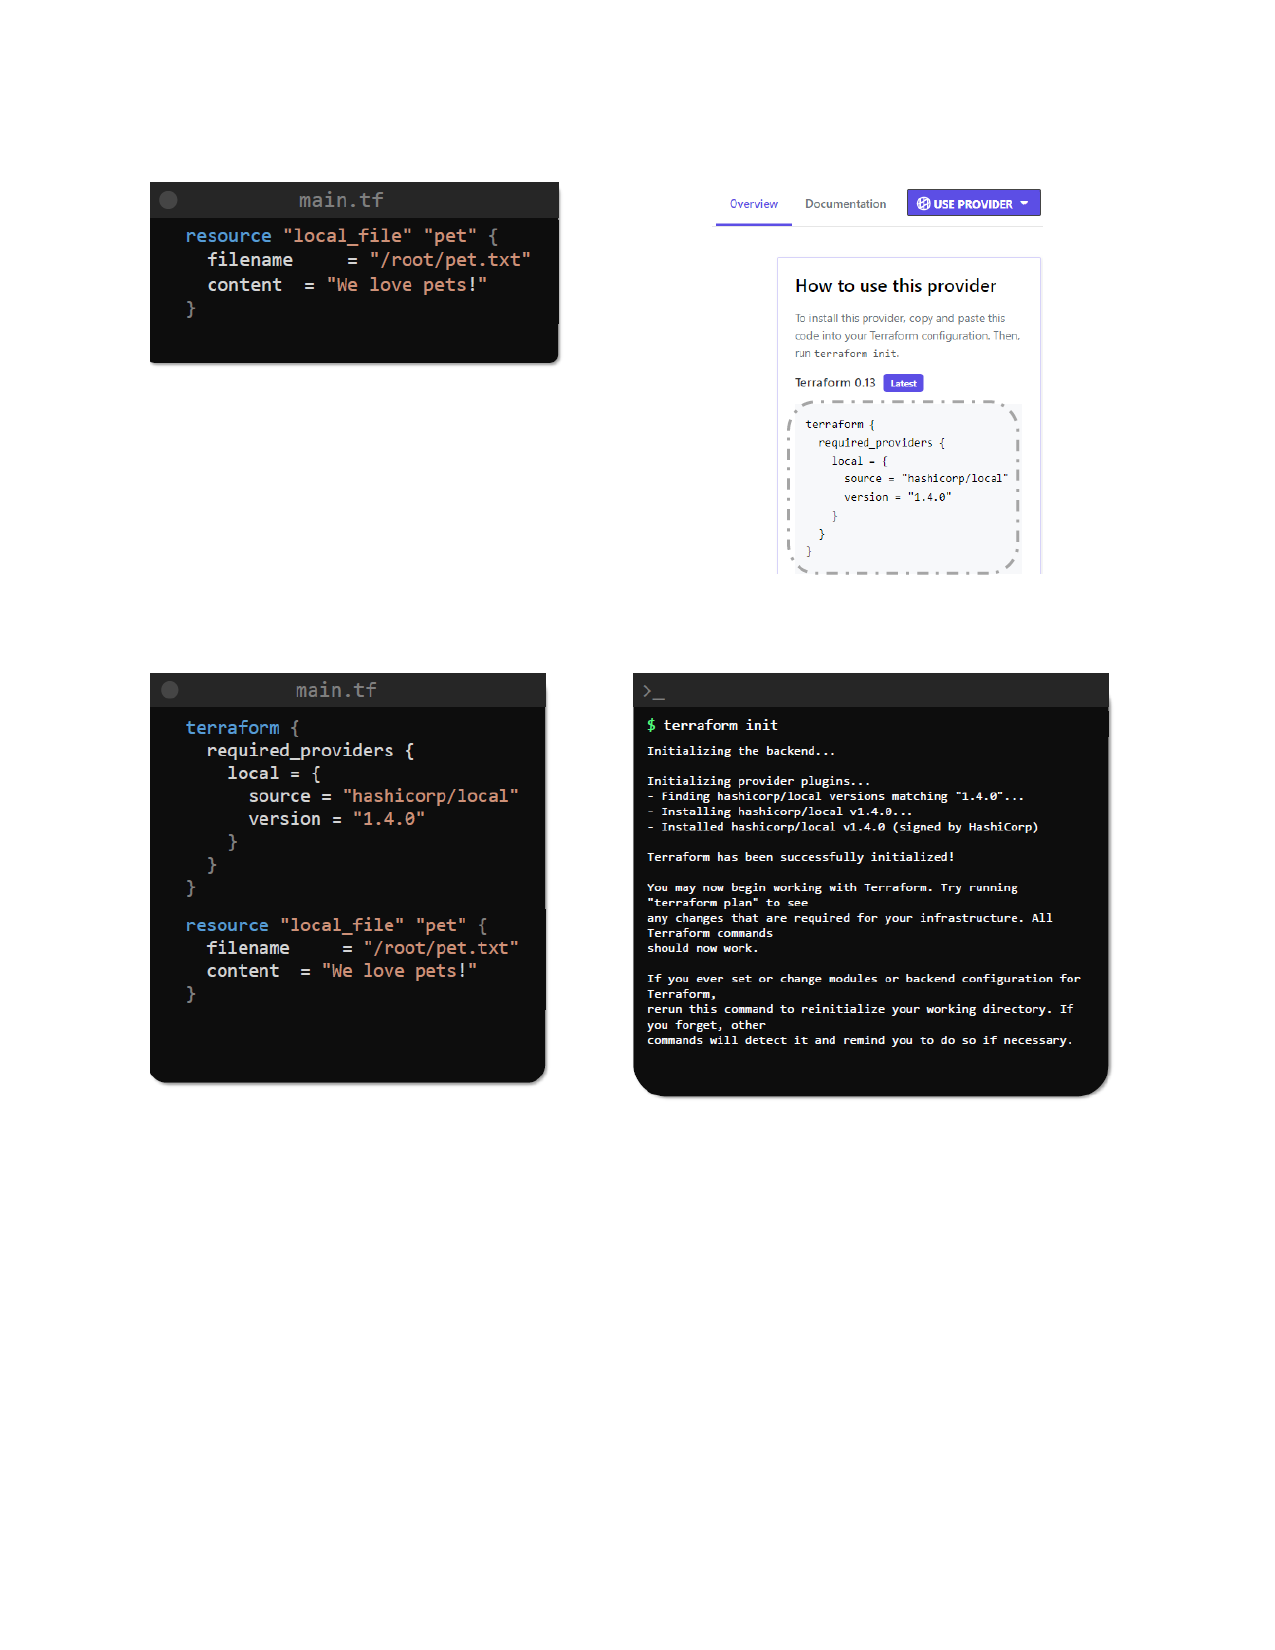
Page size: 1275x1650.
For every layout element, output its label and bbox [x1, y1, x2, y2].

picture [150, 643, 1125, 1113]
picture [150, 150, 1125, 625]
